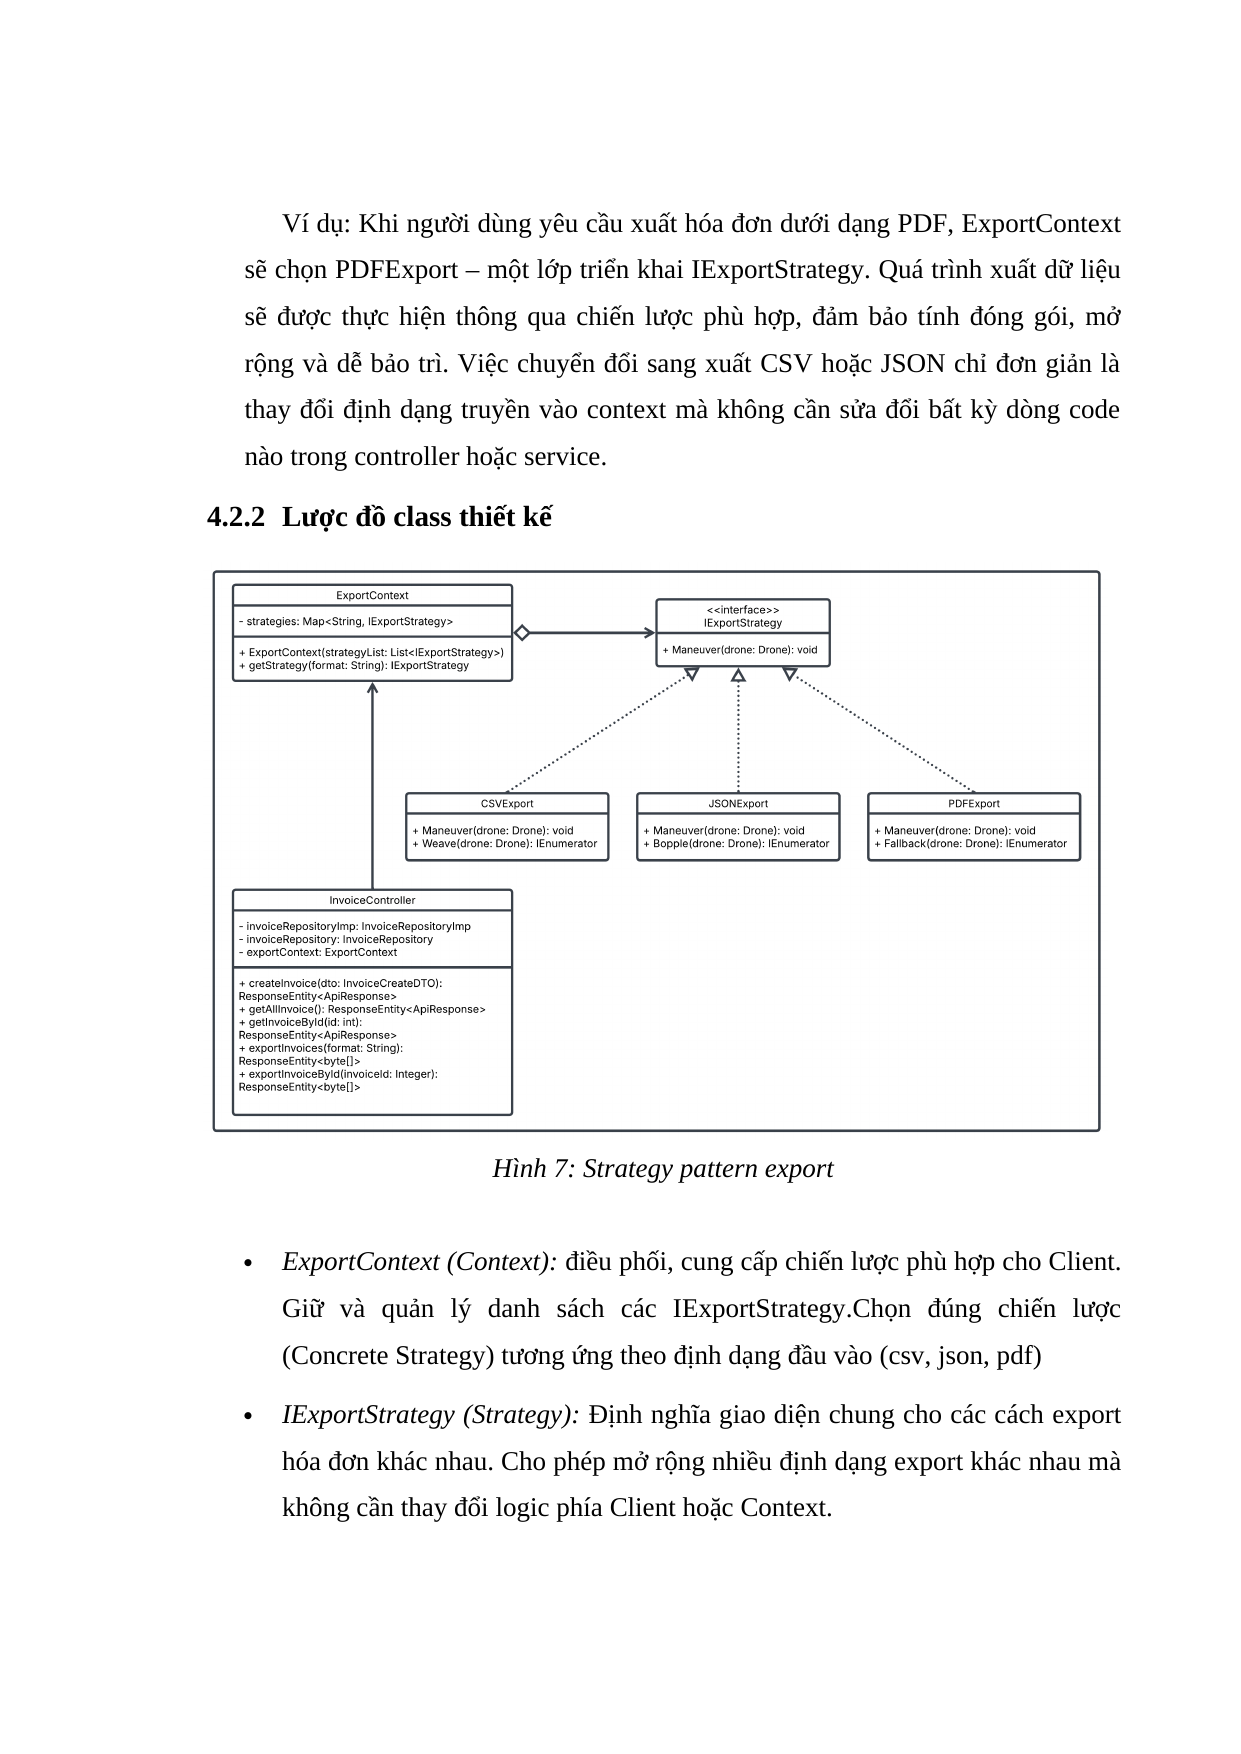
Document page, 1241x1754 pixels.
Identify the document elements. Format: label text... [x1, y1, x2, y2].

list Lược đồ class thiết kế [207, 499, 1122, 533]
text Hình 7: Strategy pattern export [207, 1152, 1122, 1183]
text Ví dụ: Khi người dùng yêu cầu xuất hóa đơn dưới dạng PDF, ExportContext sẽ chọn PDFExport – một lớp triển khai IExportStrategy. Quá trình xuất dữ liệu sẽ được thực hiện thông qua chiến lược phù hợp, đảm bảo tính đóng gói, mở rộng và dễ bảo trì. Việc chuyển đổi sang xuất CSV hoặc JSON chỉ đơn giản là thay đổi định dạng truyền vào context mà không cần sửa đổi bất kỳ dòng code nào trong controller hoặc service. [244, 207, 1122, 471]
list ExportContext (Context): điều phối, cung cấp chiến lược phù hợp cho Client. Giữ và quản lý danh sách các IExportStrategy.Chọn đúng chiến lược (Concrete Strategy) tương ứng theo định dạng đầu vào (csv, json, pdf) [244, 1245, 1122, 1370]
picture [202, 562, 1108, 1140]
list IExportStrategy (Strategy): Định nghĩa giao diện chung cho các cách export hóa đơn khác nhau. Cho phép mở rộng nhiều định dạng export khác nhau mà không cần thay đổi logic phía Client hoặc Context. [244, 1398, 1122, 1522]
